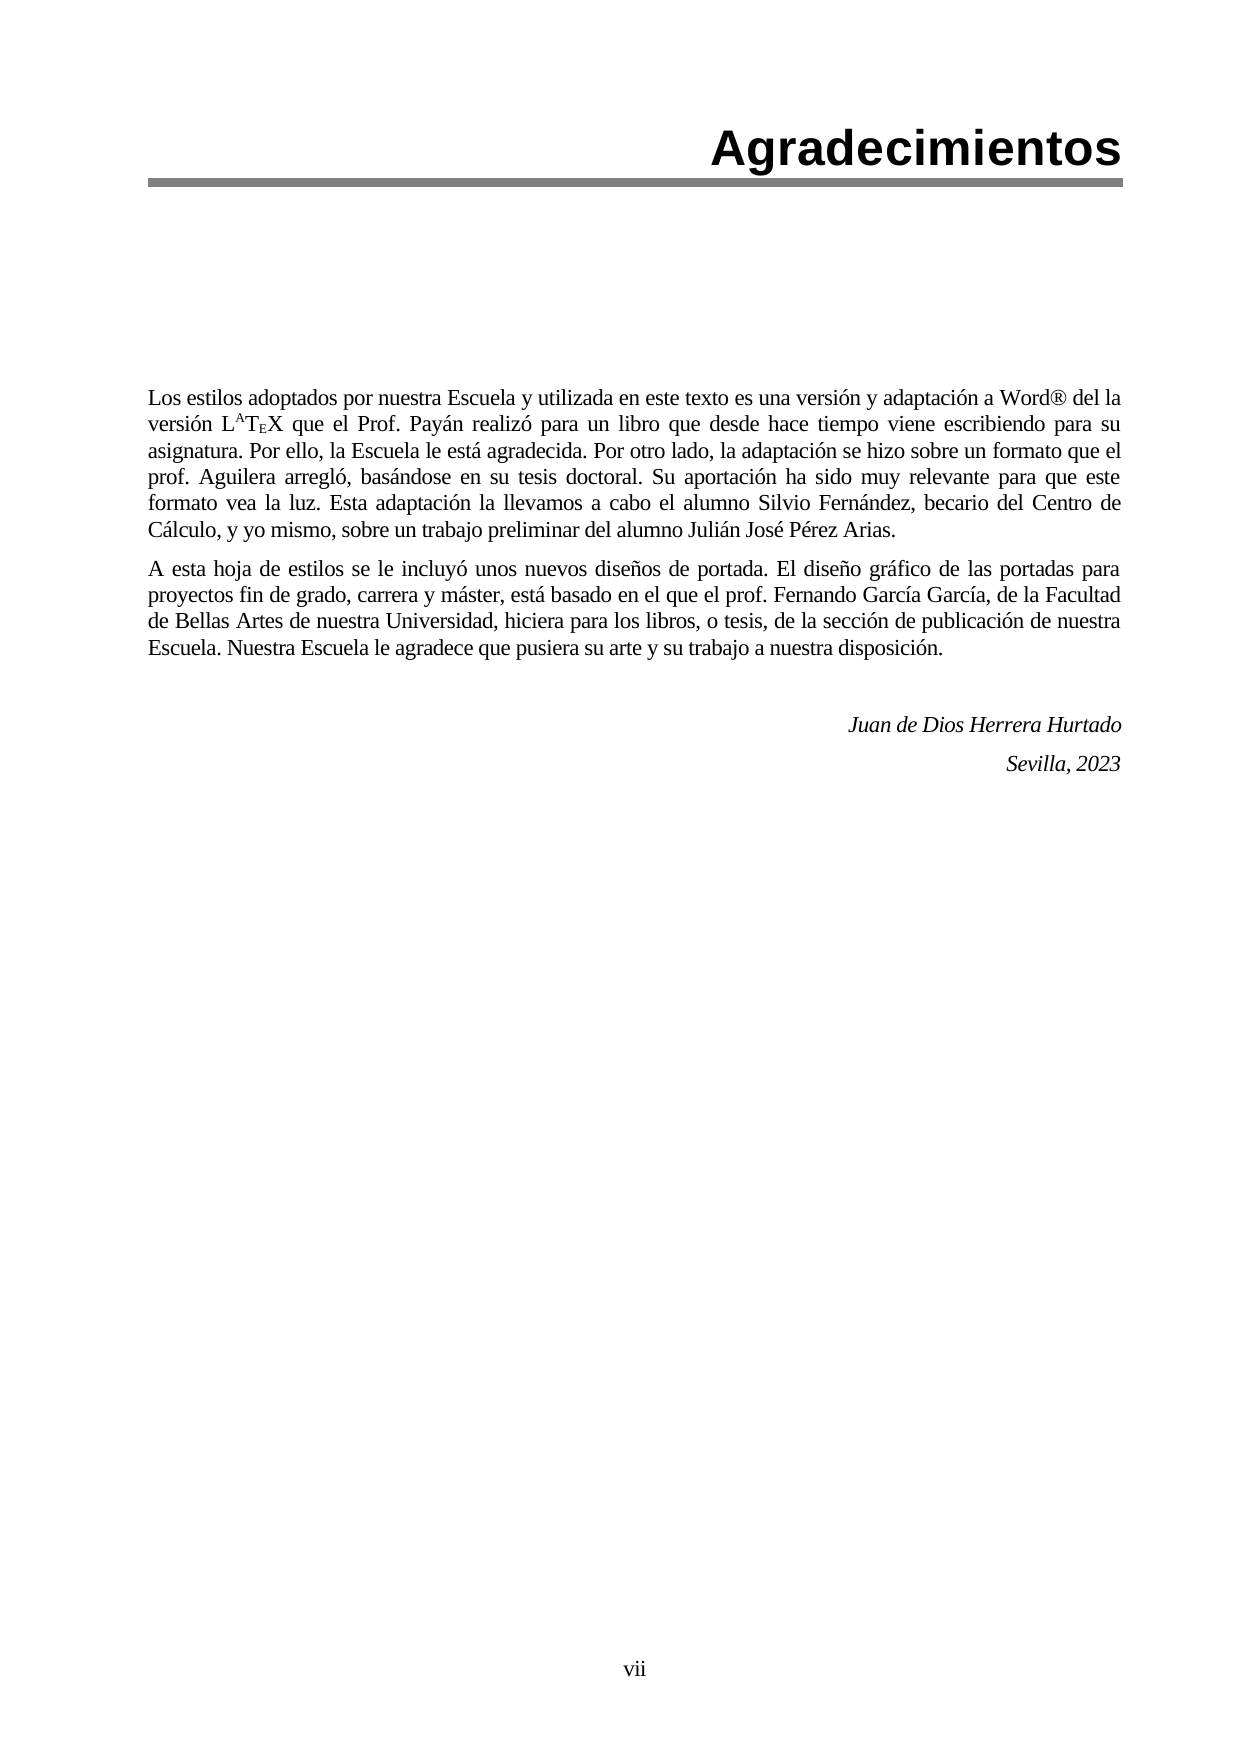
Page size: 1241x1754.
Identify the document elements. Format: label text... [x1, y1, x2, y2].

text Agradecimientos [148, 118, 1123, 178]
text Sevilla, 2023 [148, 750, 1121, 777]
text A esta hoja de estilos se le incluyó unos nuevos diseños de portada. El diseño gráfico de las portadas para proyectos fin de grado, carrera y máster, está basado en el que el prof. Fernando García García, de la Facultad de Bellas Artes de nuestra Universidad, hiciera para los libros, o tesis, de la sección de publicación de nuestra Escuela. Nuestra Escuela le agradece que pusiera su arte y su trabajo a nuestra disposición. [148, 554, 1122, 660]
text Los estilos adoptados por nuestra Escuela y utilizada en este texto es una versión y adaptación a Word® del la versión LATEX que el Prof. Payán realizó para un libro que desde hace tiempo viene escribiendo para su asignatura. Por ello, la Escuela le está agradecida. Por otro lado, la adaptación se hizo sobre un formato que el prof. Aguilera arregló, basándose en su tesis doctoral. Su aportación ha sido muy relevante para que este formato vea la luz. Esta adaptación la llevamos a cabo el alumno Silvio Fernández, becario del Centro de Cálculo, y yo mismo, sobre un trabajo preliminar del alumno Julián José Pérez Arias. [148, 384, 1122, 542]
text Juan de Dios Herrera Hurtado [148, 711, 1122, 738]
